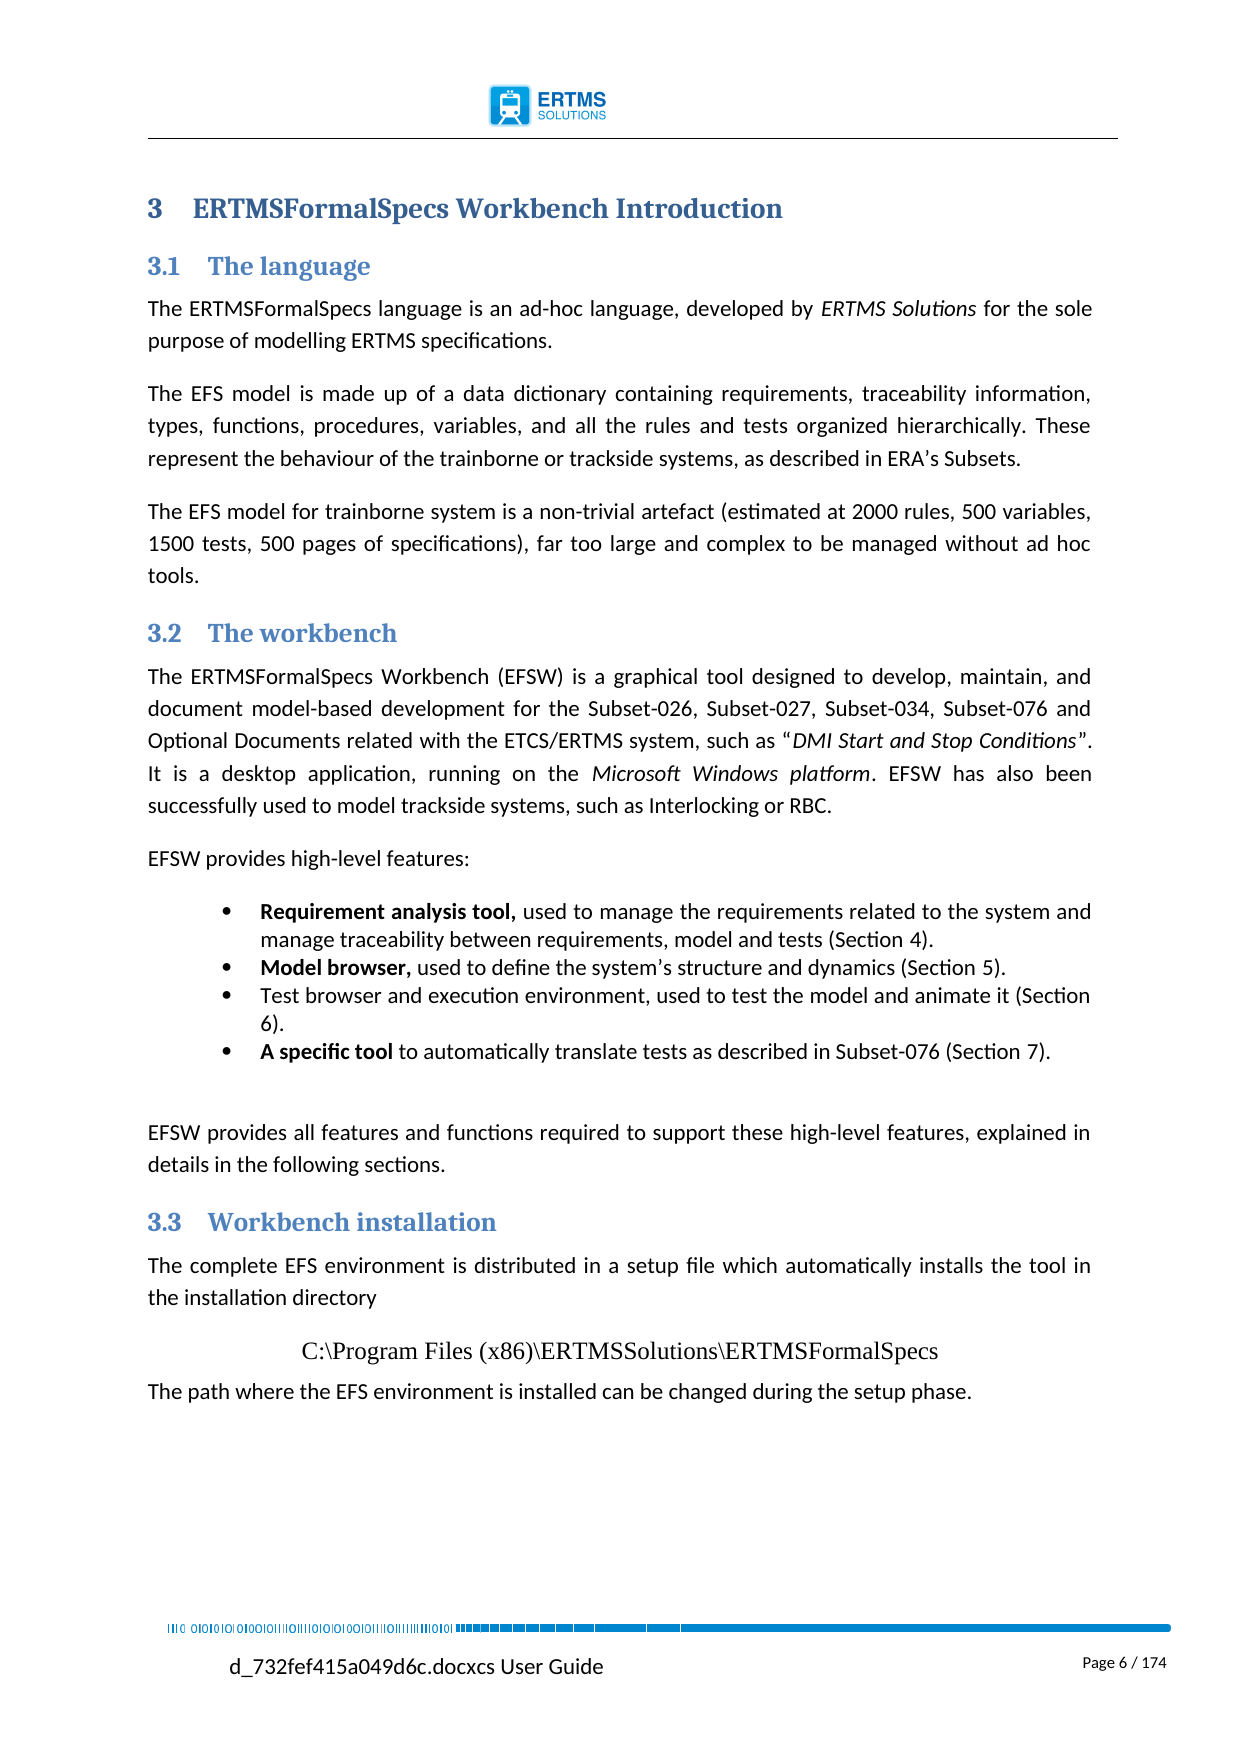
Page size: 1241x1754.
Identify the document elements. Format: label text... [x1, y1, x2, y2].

text The EFS model is made up of a data dictionary containing requirements, traceability information, types, functions, procedures, variables, and all the rules and tests organized hierarchically. These represent the behaviour of the trainborne or trackside systems, as described in ERA’s Subsets. [148, 379, 1093, 472]
text The ERTMSFormalSpecs language is an ad-hoc language, developed by ERTMS Solutions for the sole purpose of modelling ERTMS specifications. [148, 294, 1093, 354]
list Model browser, used to define the system’s structure and dynamics (Section 5). [223, 953, 1093, 981]
picture [167, 1624, 1171, 1633]
text The path where the EFS environment is installed can be changed during the setup phase. [148, 1377, 1093, 1406]
text The EFS model for trainborne system is a non-trivial artefact (estimated at 2000 rules, 500 variables, 1500 tests, 500 pages of specifications), far too large and complex to be managed without ad hoc tools. [148, 497, 1093, 589]
subtitle Workbench installation [148, 1207, 1093, 1238]
list A specific tool to automatically translate tests as described in Subset-076 (Section 7). [223, 1037, 1093, 1065]
text EFSW provides all features and functions required to support these high-level features, explained in details in the following sections. [148, 1118, 1093, 1178]
list Requirement analysis tool, used to manage the requirements related to the system and manage traceability between requirements, model and tests (Section 4). [223, 897, 1093, 953]
text C:\Program Files (x86)\ERTMSSolutions\ERTMSFormalSpecs [148, 1336, 1093, 1365]
subtitle ERTMSFormalSpecs Workbench Introduction [148, 192, 1093, 226]
list Test browser and execution environment, used to test the model and animate it (Section 6). [223, 981, 1093, 1037]
text The ERTMSFormalSpecs Workbench (EFSW) is a graphical tool designed to develop, maintain, and document model-based development for the Subset-026, Subset-027, Subset-034, Subset-076 and Optional Documents related with the ETCS/ERTMS system, such as “DMI Start and Stop Conditions”. It is a desktop application, running on the Microsoft Windows platform. EFSW has also been successfully used to model trackside systems, such as Interlocking or RBC. [148, 662, 1093, 819]
subtitle The language [148, 251, 1093, 282]
picture [477, 73, 617, 138]
text EFSW provides high-level features: [148, 844, 1093, 872]
subtitle The workbench [148, 618, 1093, 649]
text The complete EFS environment is distributed in a setup file which automatically installs the tool in the installation directory [148, 1251, 1093, 1311]
